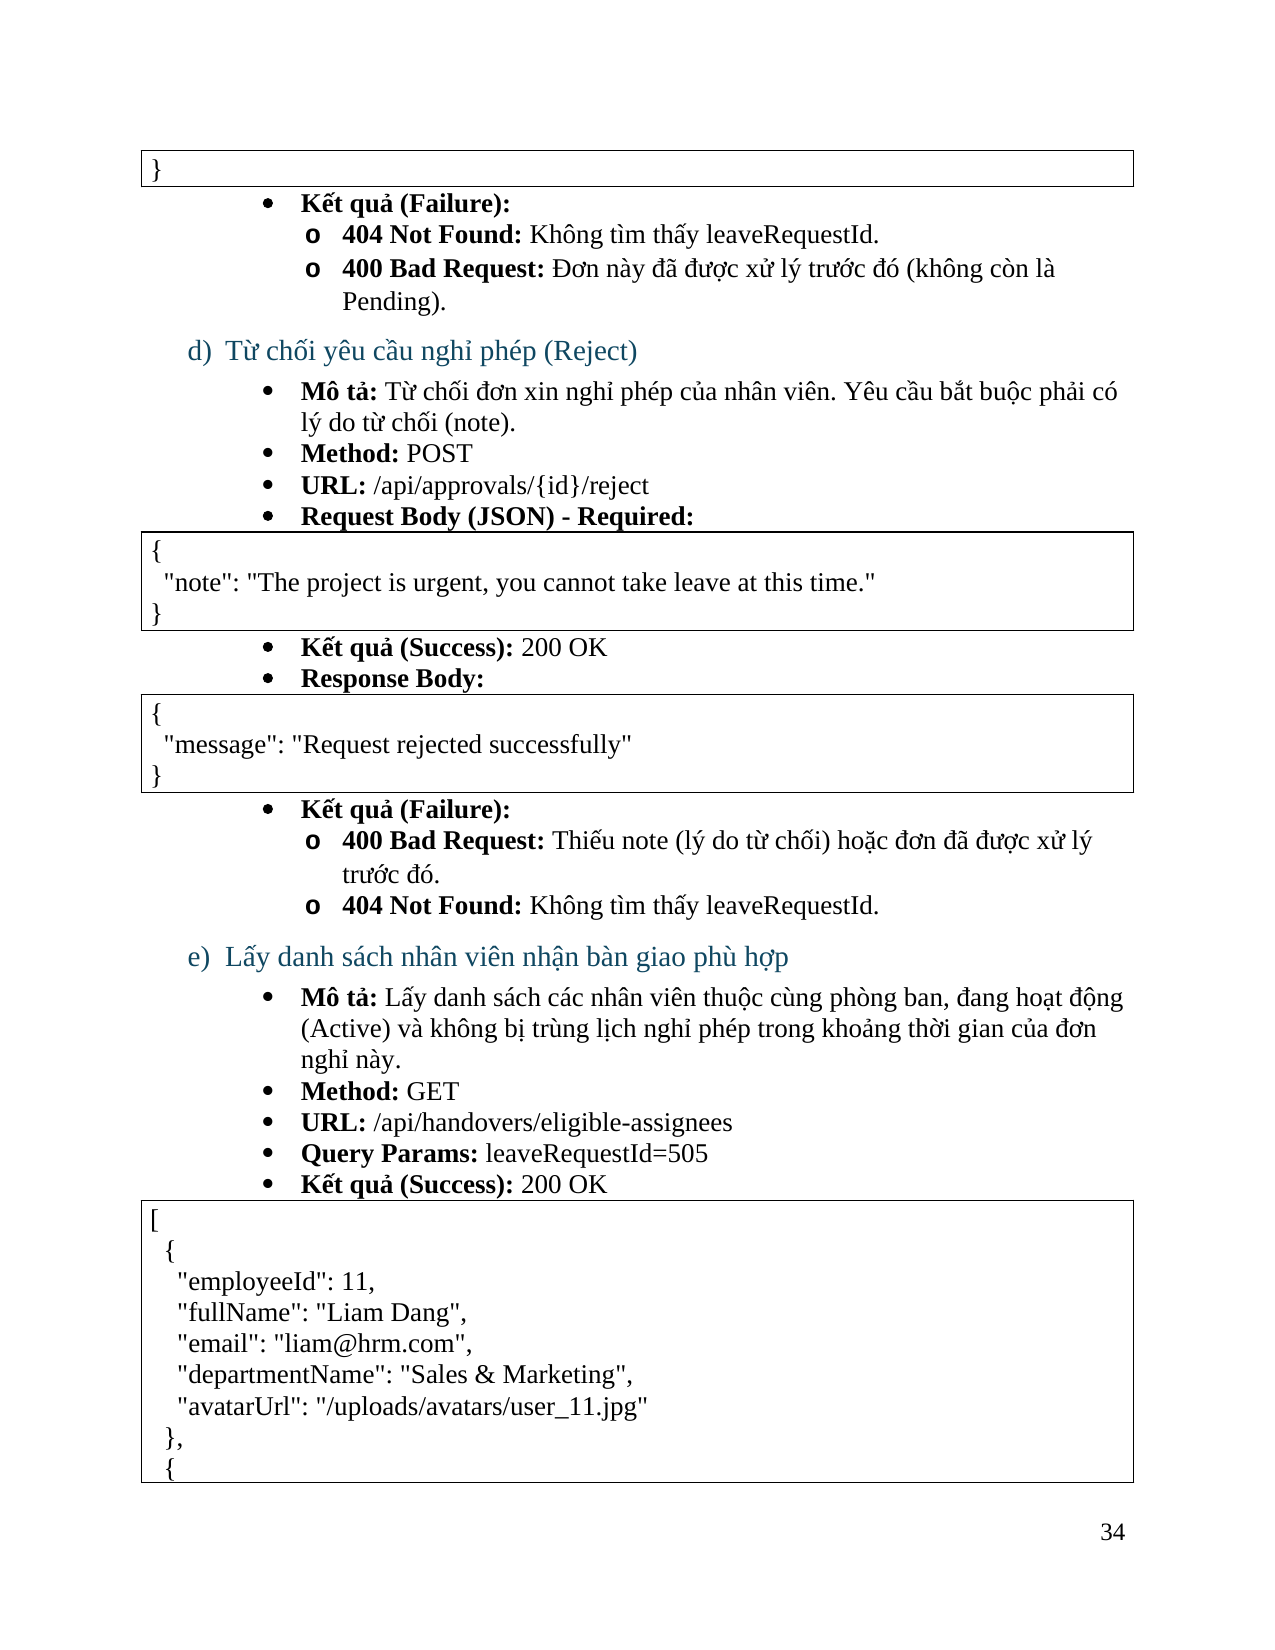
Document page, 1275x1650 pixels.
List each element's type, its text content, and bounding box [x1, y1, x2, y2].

list 404 Not Found: Không tìm thấy leaveRequestId. [304, 889, 1125, 922]
text "message": "Request rejected successfully" [150, 728, 1125, 756]
text "note": "The project is urgent, you cannot take leave at this time." [150, 566, 1125, 594]
list 404 Not Found: Không tìm thấy leaveRequestId. [304, 219, 1125, 252]
list Kết quả (Success): 200 OK [263, 1168, 1125, 1199]
text "fullName": "Liam Dang", [150, 1296, 1125, 1327]
list URL: /api/handovers/eligible-assignees [263, 1106, 1125, 1137]
list Response Body: [263, 662, 1125, 693]
text }, [150, 1421, 1125, 1452]
text "employeeId": 11, [150, 1265, 1125, 1296]
text { [150, 1452, 1125, 1482]
subtitle Lấy danh sách nhân viên nhận bàn giao phù hợp [187, 939, 1125, 973]
list 400 Bad Request: Thiếu note (lý do từ chối) hoặc đơn đã được xử lý trước đó. [304, 824, 1125, 889]
text { [142, 695, 1133, 728]
text } [142, 594, 1133, 630]
text { [142, 533, 1133, 566]
list Kết quả (Failure): [263, 187, 1125, 219]
list Method: GET [263, 1074, 1125, 1106]
list Request Body (JSON) - Required: [263, 500, 1125, 531]
text "email": "liam@hrm.com", [150, 1327, 1125, 1358]
list Mô tả: Lấy danh sách các nhân viên thuộc cùng phòng ban, đang hoạt động (Active) và không bị trùng lịch nghỉ phép trong khoảng thời gian của đơn nghỉ này. [263, 981, 1125, 1074]
text "departmentName": "Sales & Marketing", [150, 1358, 1125, 1389]
text } [142, 756, 1133, 792]
list Query Params: leaveRequestId=505 [263, 1137, 1125, 1168]
list 400 Bad Request: Đơn này đã được xử lý trước đó (không còn là Pending). [304, 252, 1125, 317]
text "avatarUrl": "/uploads/avatars/user_11.jpg" [150, 1389, 1125, 1421]
subtitle Từ chối yêu cầu nghỉ phép (Reject) [187, 333, 1125, 367]
list URL: /api/approvals/{id}/reject [263, 469, 1125, 500]
text } [142, 151, 1133, 186]
list Method: POST [263, 438, 1125, 469]
text { [150, 1234, 1125, 1265]
list Kết quả (Success): 200 OK [263, 631, 1125, 662]
list Mô tả: Từ chối đơn xin nghỉ phép của nhân viên. Yêu cầu bắt buộc phải có lý do từ chối (note). [263, 375, 1125, 438]
text [ [142, 1201, 1133, 1234]
list Kết quả (Failure): [263, 793, 1125, 824]
